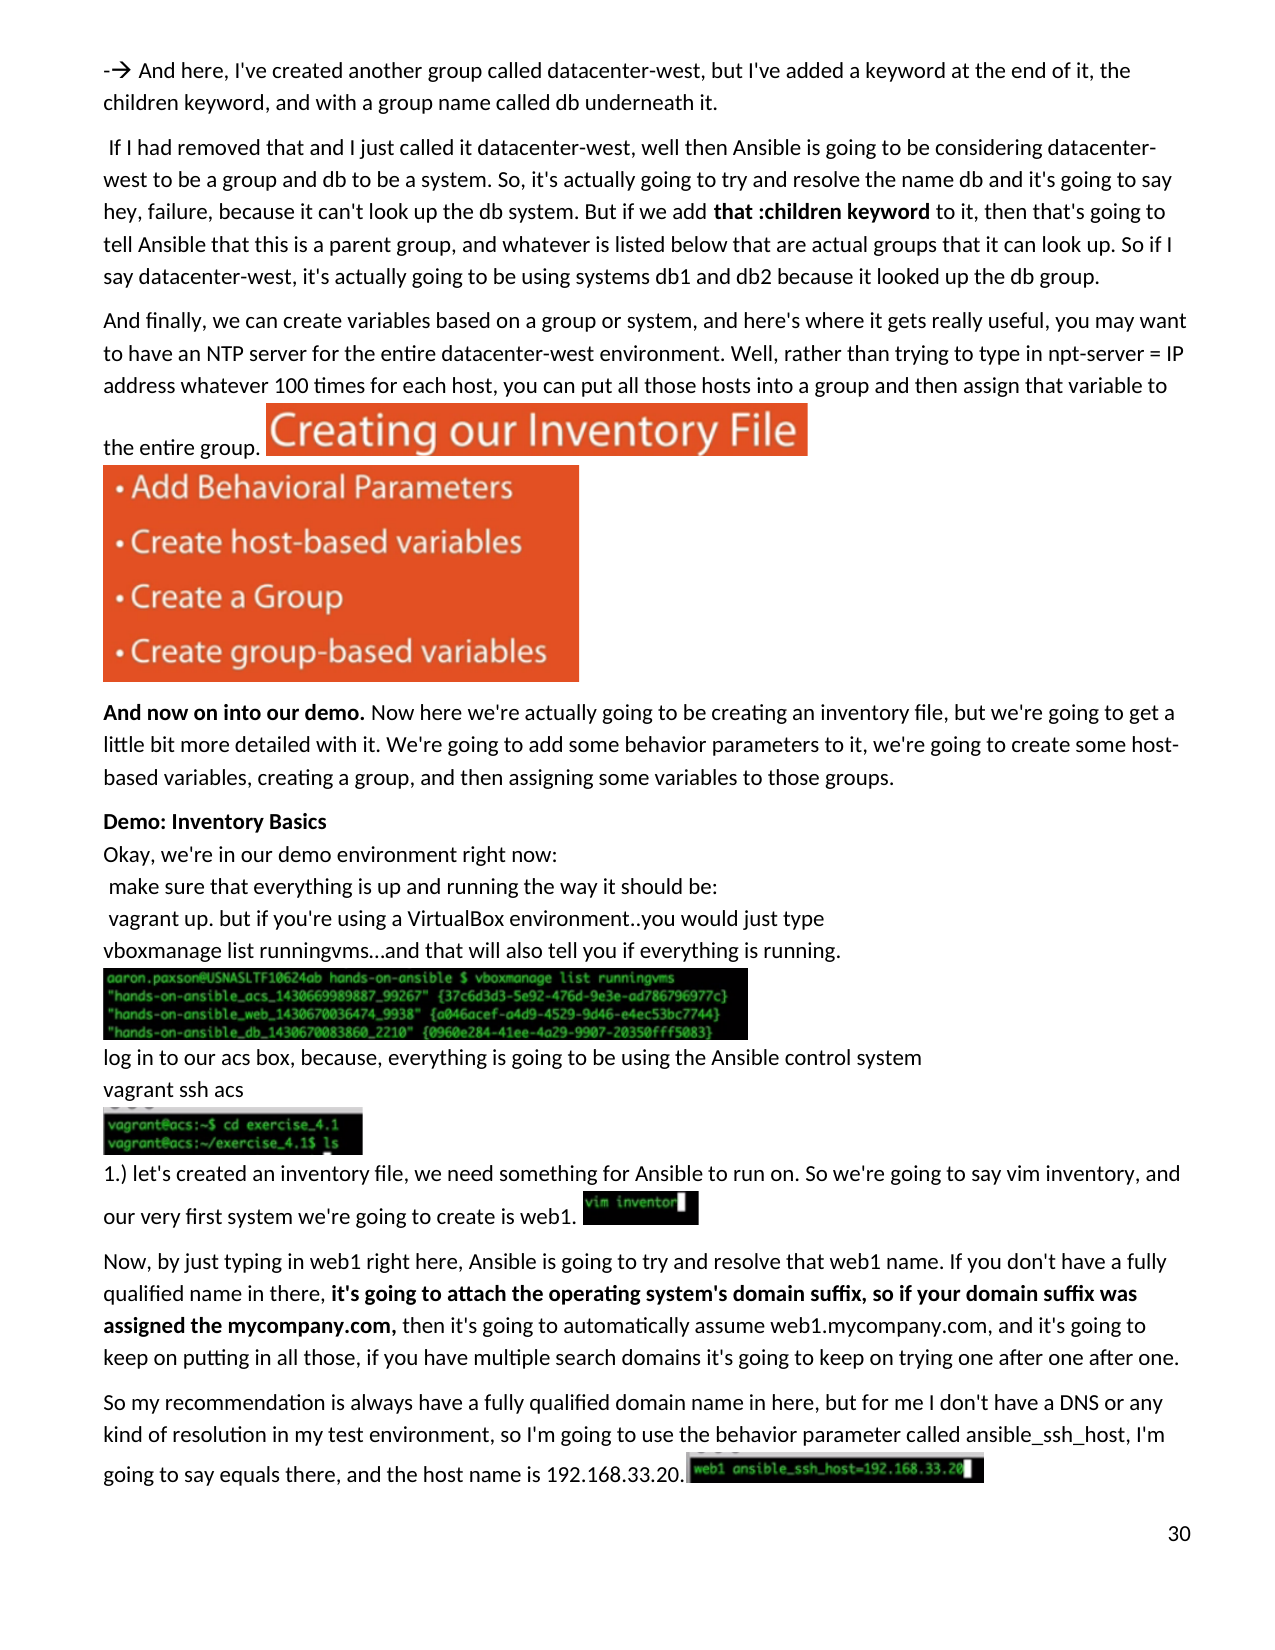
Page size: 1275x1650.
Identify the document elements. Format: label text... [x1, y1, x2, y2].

picture [266, 403, 808, 456]
text So my recommendation is always have a fully qualified domain name in here, but for me I don't have a DNS or any kind of resolution in my test environment, so I'm going to use the behavior parameter called ansible_ssh_host, I'm going to say equals there, and the host name is 192.168.33.20. [103, 1388, 1191, 1488]
picture [103, 968, 748, 1040]
text Okay, we're in our demo environment right now: [103, 840, 1191, 868]
picture [103, 1107, 363, 1155]
picture [583, 1191, 699, 1225]
text And now on into our demo. Now here we're actually going to be creating an inventory file, but we're going to get a little bit more detailed with it. We're going to add some behavior parameters to it, we're going to create some host-based variables, creating a group, and then assigning some variables to those groups. [103, 698, 1191, 791]
text vagrant ssh acs [103, 1076, 1191, 1104]
text vagrant up. but if you're using a VirtualBox environment..you would just type [103, 904, 1191, 932]
picture [103, 465, 580, 682]
text log in to our acs box, because, everything is going to be using the Ansible control system [103, 1043, 1191, 1071]
text 1.) let's created an inventory file, we need something for Ansible to run on. So we're going to say vim inventory, and our very first system we're going to create is web1. [103, 1159, 1191, 1230]
text make sure that everything is up and running the way it should be: [103, 872, 1191, 900]
text Demo: Inventory Basics [103, 807, 1191, 836]
text If I had removed that and I just called it datacenter-west, well then Ansible is going to be considering datacenter-west to be a group and db to be a system. So, it's actually going to try and resolve the name db and it's going to say hey, failure, because it can't look up the db system. But if we add that :children keyword to it, then that's going to tell Ansible that this is a parent group, and whatever is listed below that are actual groups that it can look up. So if I say datacenter-west, it's actually going to be using systems db1 and db2 because it looked up the db group. [103, 133, 1191, 290]
text Now, by just typing in web1 right here, Ansible is going to try and resolve that web1 name. If you don't have a fully qualified name in there, it's going to attach the operating system's domain suffix, so if your domain suffix was assigned the mycompany.com, then it's going to automatically assume web1.mycompany.com, and it's going to keep on putting in all those, if you have multiple search domains it's going to keep on trying one after one after one. [103, 1247, 1191, 1371]
text - And here, I've created another group called datacenter-west, but I've added a keyword at the end of it, the children keyword, and with a group name called db underneath it. [103, 56, 1191, 116]
picture [686, 1452, 984, 1483]
